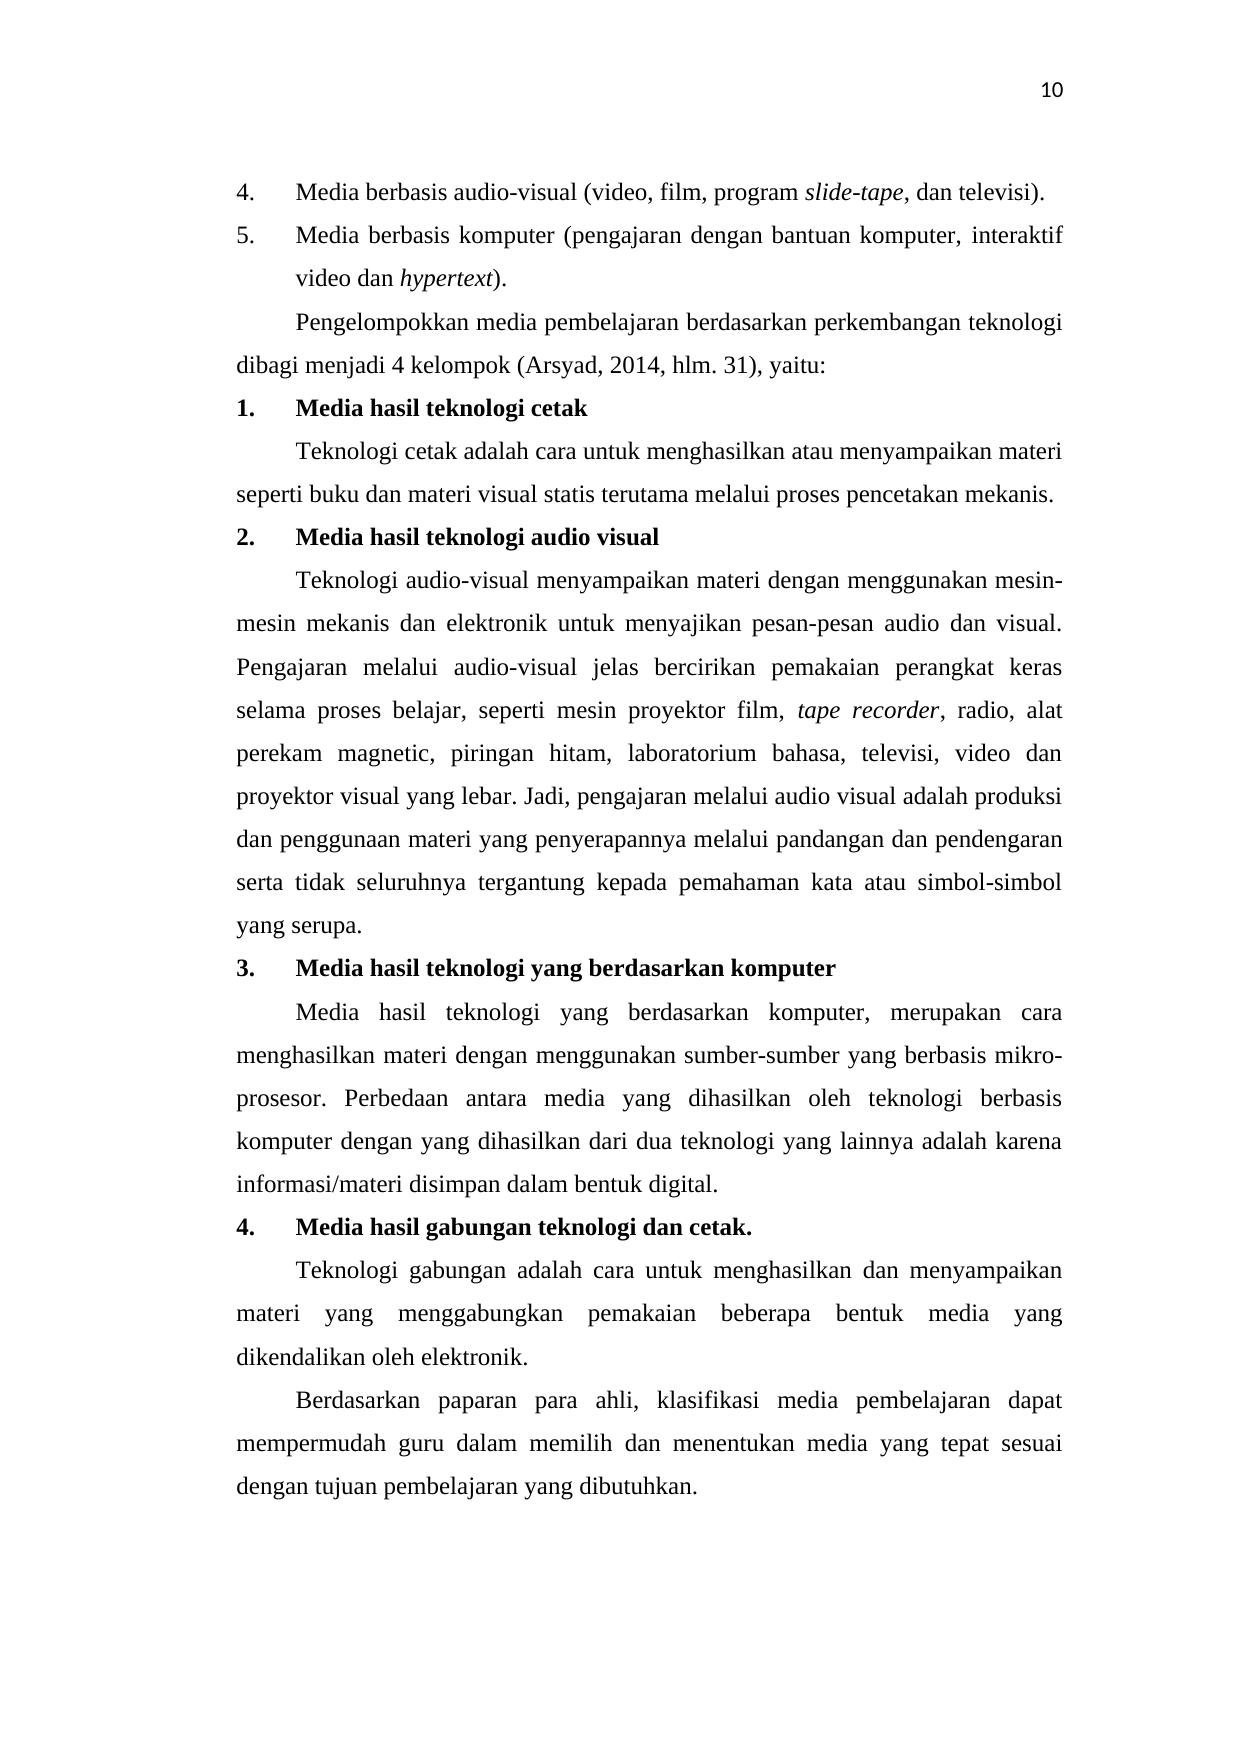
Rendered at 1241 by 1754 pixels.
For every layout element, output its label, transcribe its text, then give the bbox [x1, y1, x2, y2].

list Media berbasis audio-visual (video, film, program slide-tape, dan televisi). [236, 177, 1063, 206]
text Media hasil teknologi yang berdasarkan komputer, merupakan cara menghasilkan materi dengan menggunakan sumber-sumber yang berbasis mikro-prosesor. Perbedaan antara media yang dihasilkan oleh teknologi berbasis komputer dengan yang dihasilkan dari dua teknologi yang lainnya adalah karena informasi/materi disimpan dalam bentuk digital. [236, 997, 1063, 1198]
list Media berbasis komputer (pengajaran dengan bantuan komputer, interaktif video dan hypertext). [236, 220, 1063, 292]
list Media hasil gabungan teknologi dan cetak. [236, 1212, 1063, 1241]
text Berdasarkan paparan para ahli, klasifikasi media pembelajaran dapat mempermudah guru dalam memilih dan menentukan media yang tepat sesuai dengan tujuan pembelajaran yang dibutuhkan. [236, 1385, 1063, 1500]
text Teknologi cetak adalah cara untuk menghasilkan atau menyampaikan materi seperti buku dan materi visual statis terutama melalui proses pencetakan mekanis. [236, 436, 1063, 508]
text Teknologi audio-visual menyampaikan materi dengan menggunakan mesin-mesin mekanis dan elektronik untuk menyajikan pesan-pesan audio dan visual. Pengajaran melalui audio-visual jelas bercirikan pemakaian perangkat keras selama proses belajar, seperti mesin proyektor film, tape recorder, radio, alat perekam magnetic, piringan hitam, laboratorium bahasa, televisi, video dan proyektor visual yang lebar. Jadi, pengajaran melalui audio visual adalah produksi dan penggunaan materi yang penyerapannya melalui pandangan dan pendengaran serta tidak seluruhnya tergantung kepada pemahaman kata atau simbol-simbol yang serupa. [236, 565, 1063, 939]
list Media hasil teknologi yang berdasarkan komputer [236, 953, 1063, 982]
text Teknologi gabungan adalah cara untuk menghasilkan dan menyampaikan materi yang menggabungkan pemakaian beberapa bentuk media yang dikendalikan oleh elektronik. [236, 1255, 1063, 1370]
list Media hasil teknologi cetak [236, 393, 1063, 422]
list Media hasil teknologi audio visual [236, 522, 1063, 551]
text Pengelompokkan media pembelajaran berdasarkan perkembangan teknologi dibagi menjadi 4 kelompok (Arsyad, 2014, hlm. 31), yaitu: [236, 307, 1063, 378]
